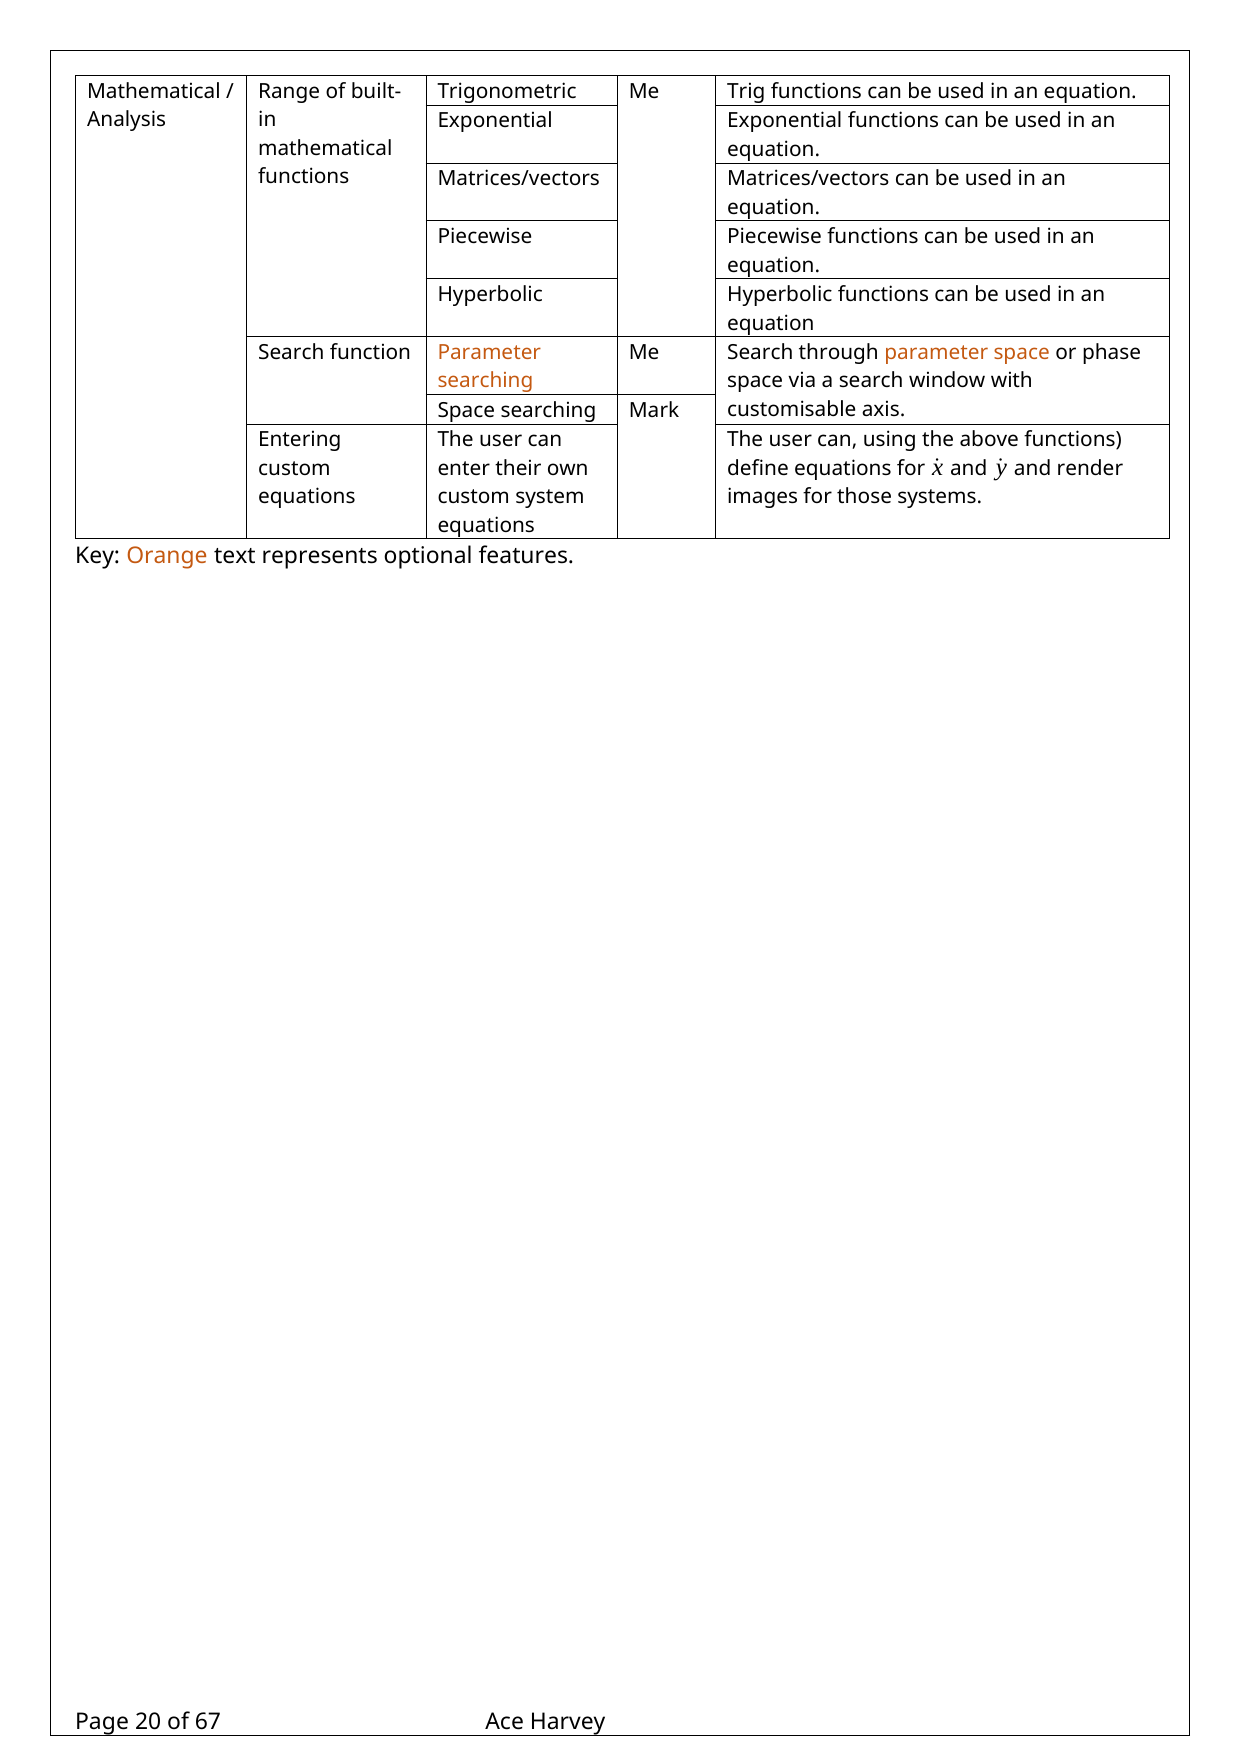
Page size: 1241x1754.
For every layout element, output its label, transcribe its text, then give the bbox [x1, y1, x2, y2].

table_cell Piecewise functions can be used in an equation. [716, 221, 1169, 278]
table_cell Entering custom equations [247, 425, 426, 538]
table_cell Matrices/vectors [427, 164, 617, 220]
table_cell Matrices/vectors can be used in an equation. [716, 164, 1169, 220]
table_cell The user can enter their own custom system equations [427, 425, 617, 538]
table_cell Space searching [427, 395, 617, 423]
table_cell Exponential functions can be used in an equation. [716, 106, 1169, 162]
table_cell Trigonometric [427, 76, 617, 104]
table_cell Search function [247, 337, 426, 423]
table_cell Me [618, 76, 715, 336]
table_cell Parameter searching [427, 337, 617, 394]
text Key: Orange text represents optional features. [75, 539, 1165, 571]
table_cell Piecewise [427, 221, 617, 278]
table_cell The user can, using the above functions) define equations for and and render images for those systems. [716, 425, 1169, 538]
table_cell Me [618, 337, 715, 394]
table_cell Exponential [427, 106, 617, 162]
table_cell Range of built-in mathematical functions [247, 76, 426, 336]
table_cell Mark [618, 395, 715, 538]
table_cell Hyperbolic [427, 279, 617, 336]
table_cell Search through parameter space or phase space via a search window with customisable axis. [716, 337, 1169, 423]
table_cell Trig functions can be used in an equation. [716, 76, 1169, 104]
table_cell Mathematical / Analysis [76, 76, 246, 538]
table_cell Hyperbolic functions can be used in an equation [716, 279, 1169, 336]
